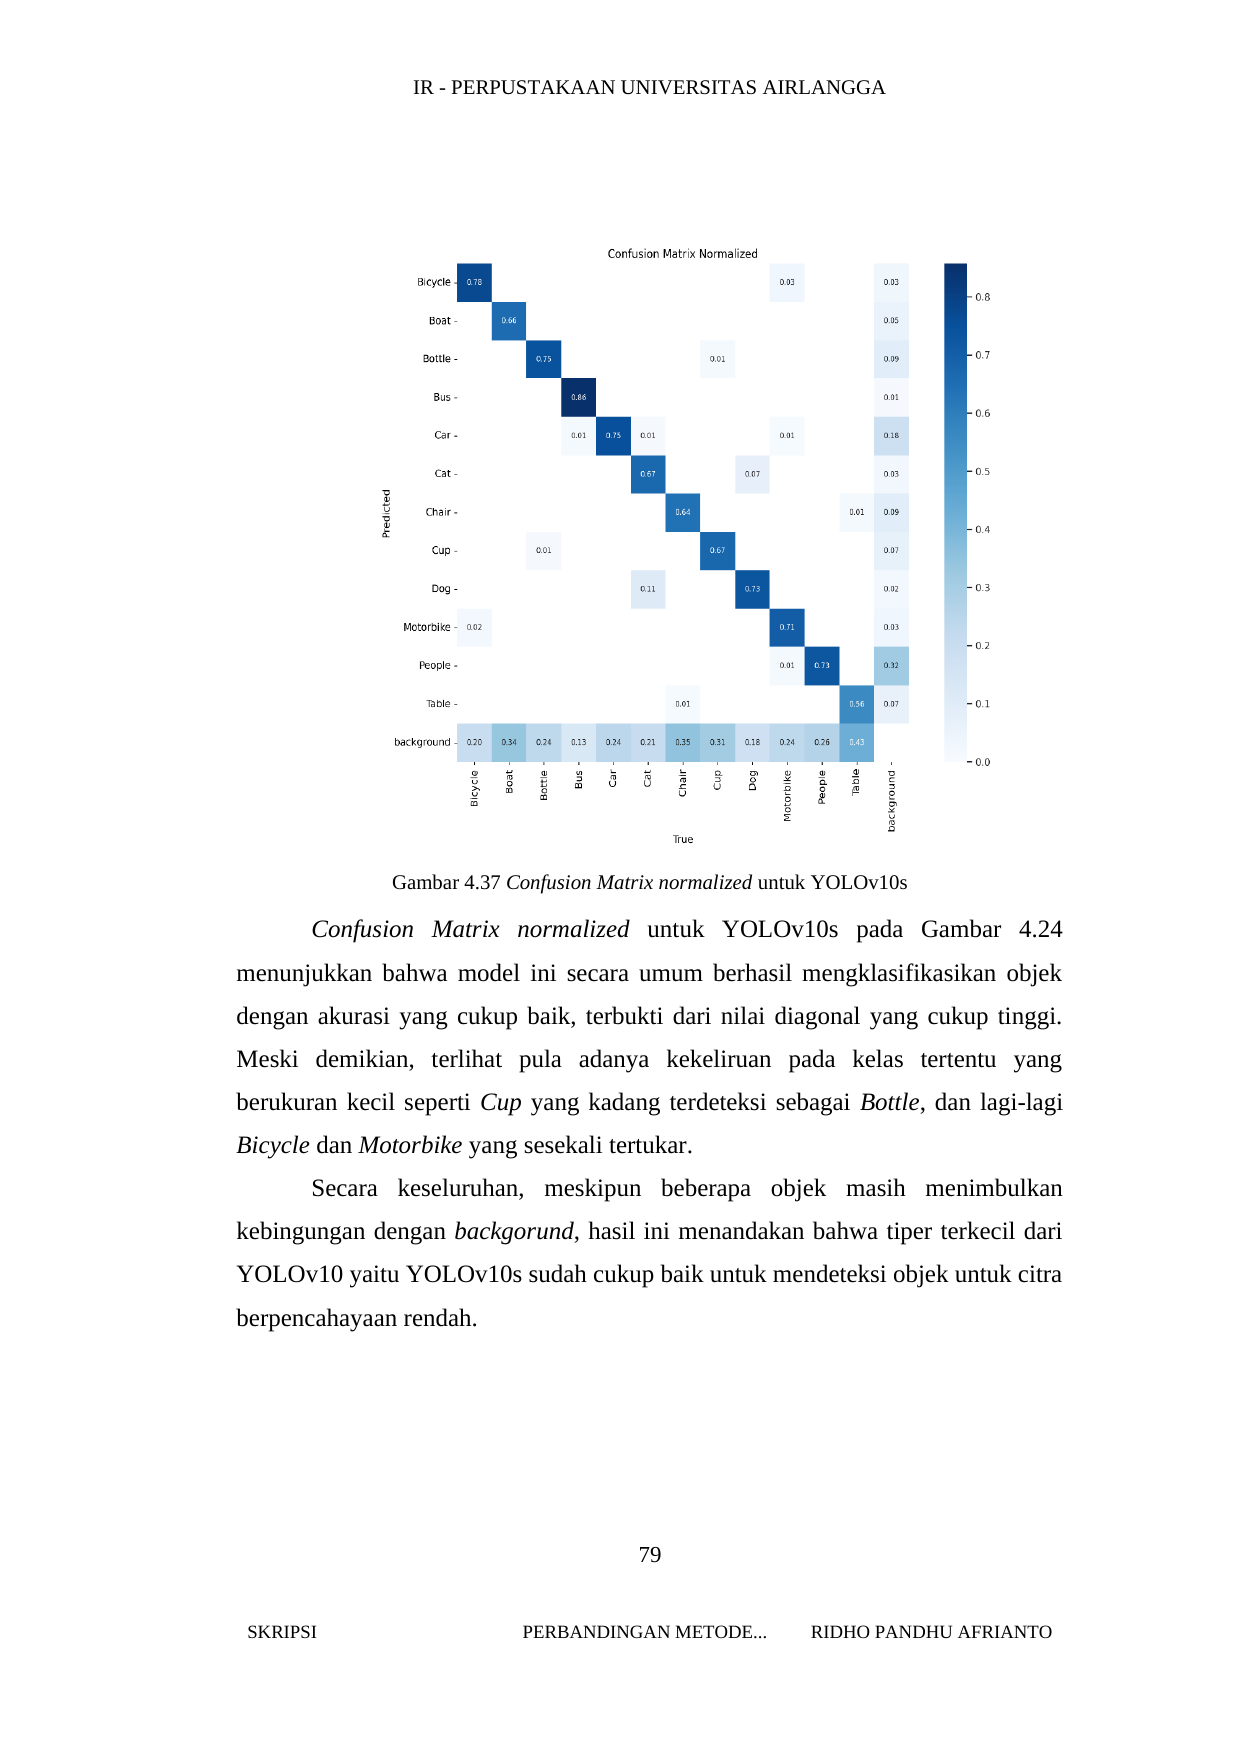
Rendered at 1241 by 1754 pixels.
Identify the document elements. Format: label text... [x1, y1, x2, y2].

picture [311, 236, 1062, 857]
text Confusion Matrix normalized untuk YOLOv10s pada Gambar 4.24 menunjukkan bahwa model ini secara umum berhasil mengklasifikasikan objek dengan akurasi yang cukup baik, terbukti dari nilai diagonal yang cukup tinggi. Meski demikian, terlihat pula adanya kekeliruan pada kelas tertentu yang berukuran kecil seperti Cup yang kadang terdeteksi sebagai Bottle, dan lagi-lagi Bicycle dan Motorbike yang sesekali tertukar. [236, 914, 1063, 1159]
text Secara keseluruhan, meskipun beberapa objek masih menimbulkan kebingungan dengan backgorund, hasil ini menandakan bahwa tiper terkecil dari YOLOv10 yaitu YOLOv10s sudah cukup baik untuk mendeteksi objek untuk citra berpencahayaan rendah. [236, 1173, 1063, 1331]
